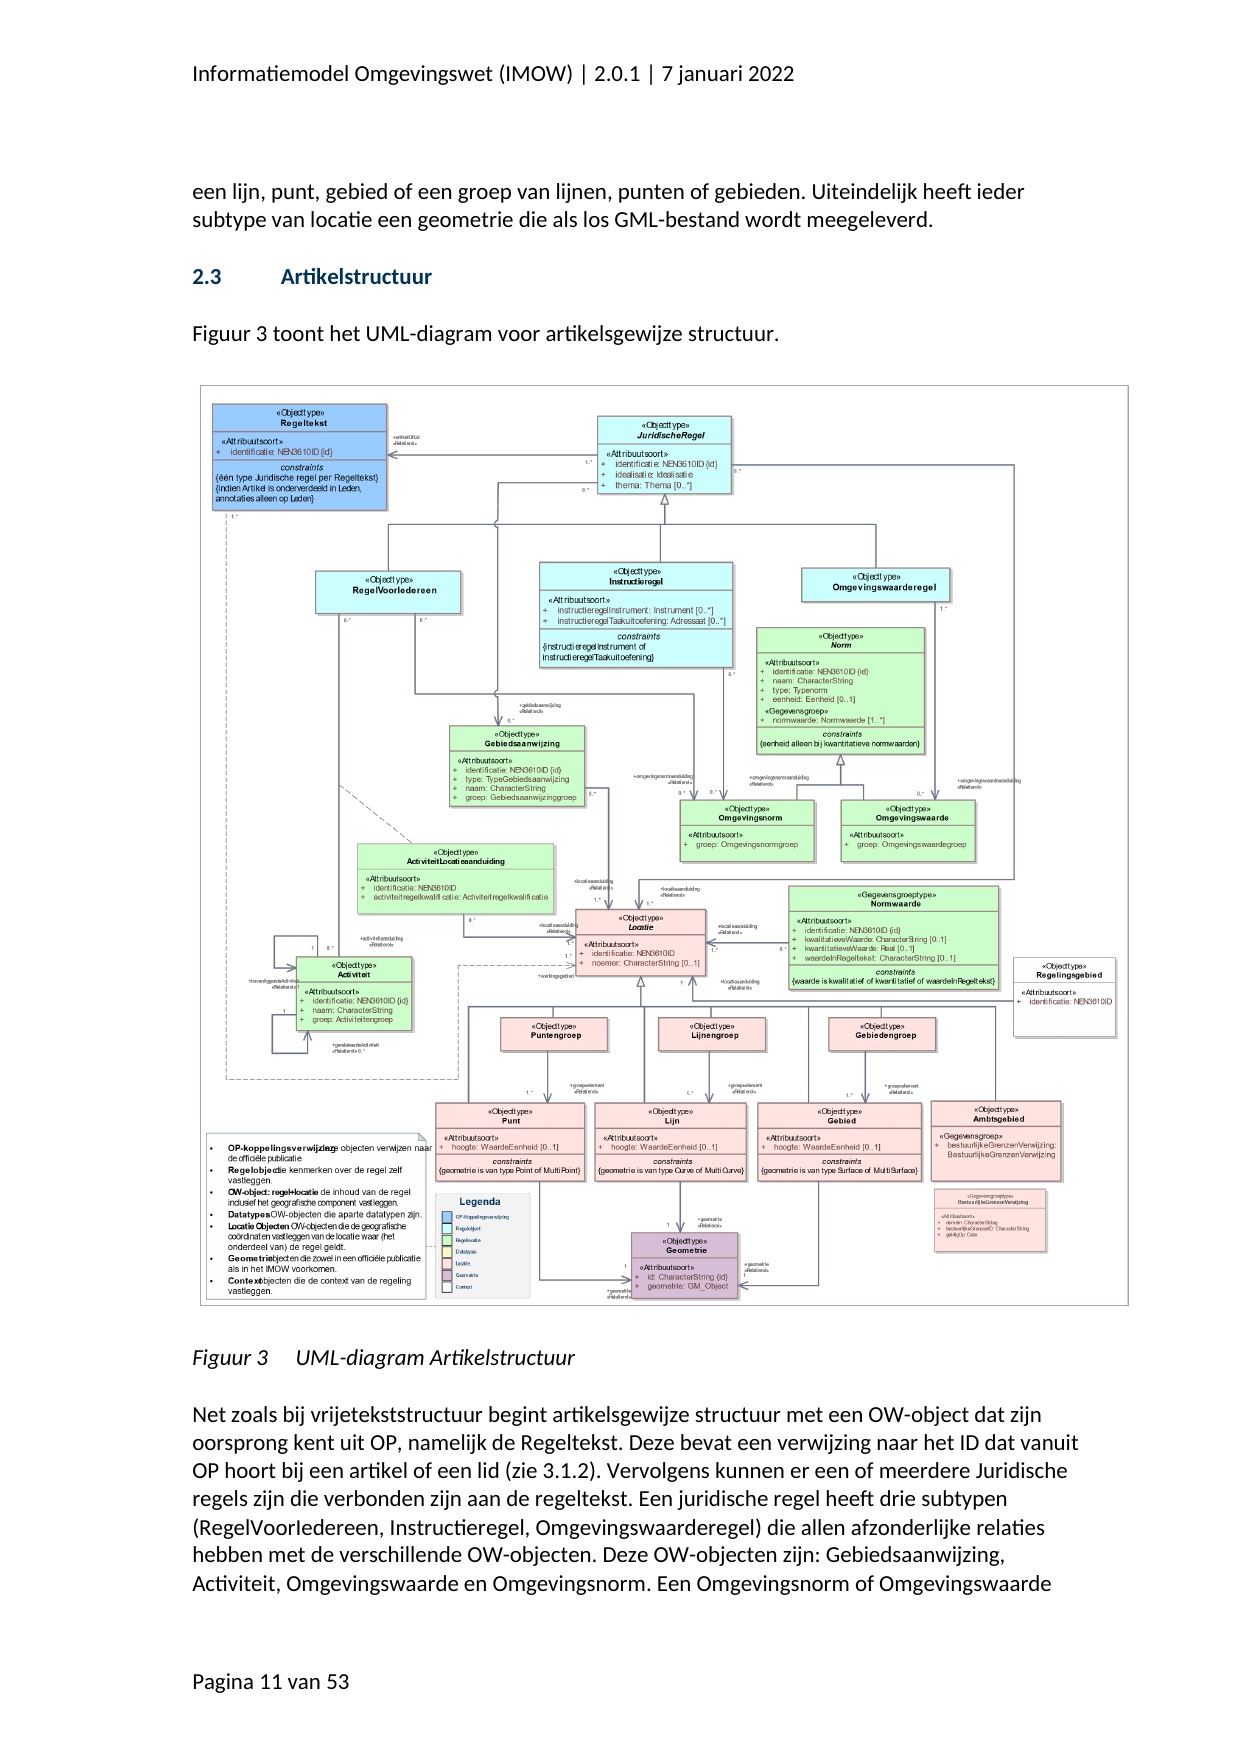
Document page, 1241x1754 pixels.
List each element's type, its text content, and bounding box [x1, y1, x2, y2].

subtitle Artikelstructuur [192, 262, 1092, 290]
text UML-diagram Artikelstructuur [192, 1343, 1092, 1371]
text Figuur 3 toont het UML-diagram voor artikelsgewijze structuur. [192, 319, 1092, 348]
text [192, 1401, 1092, 1597]
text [192, 177, 1092, 233]
picture [192, 376, 1137, 1315]
